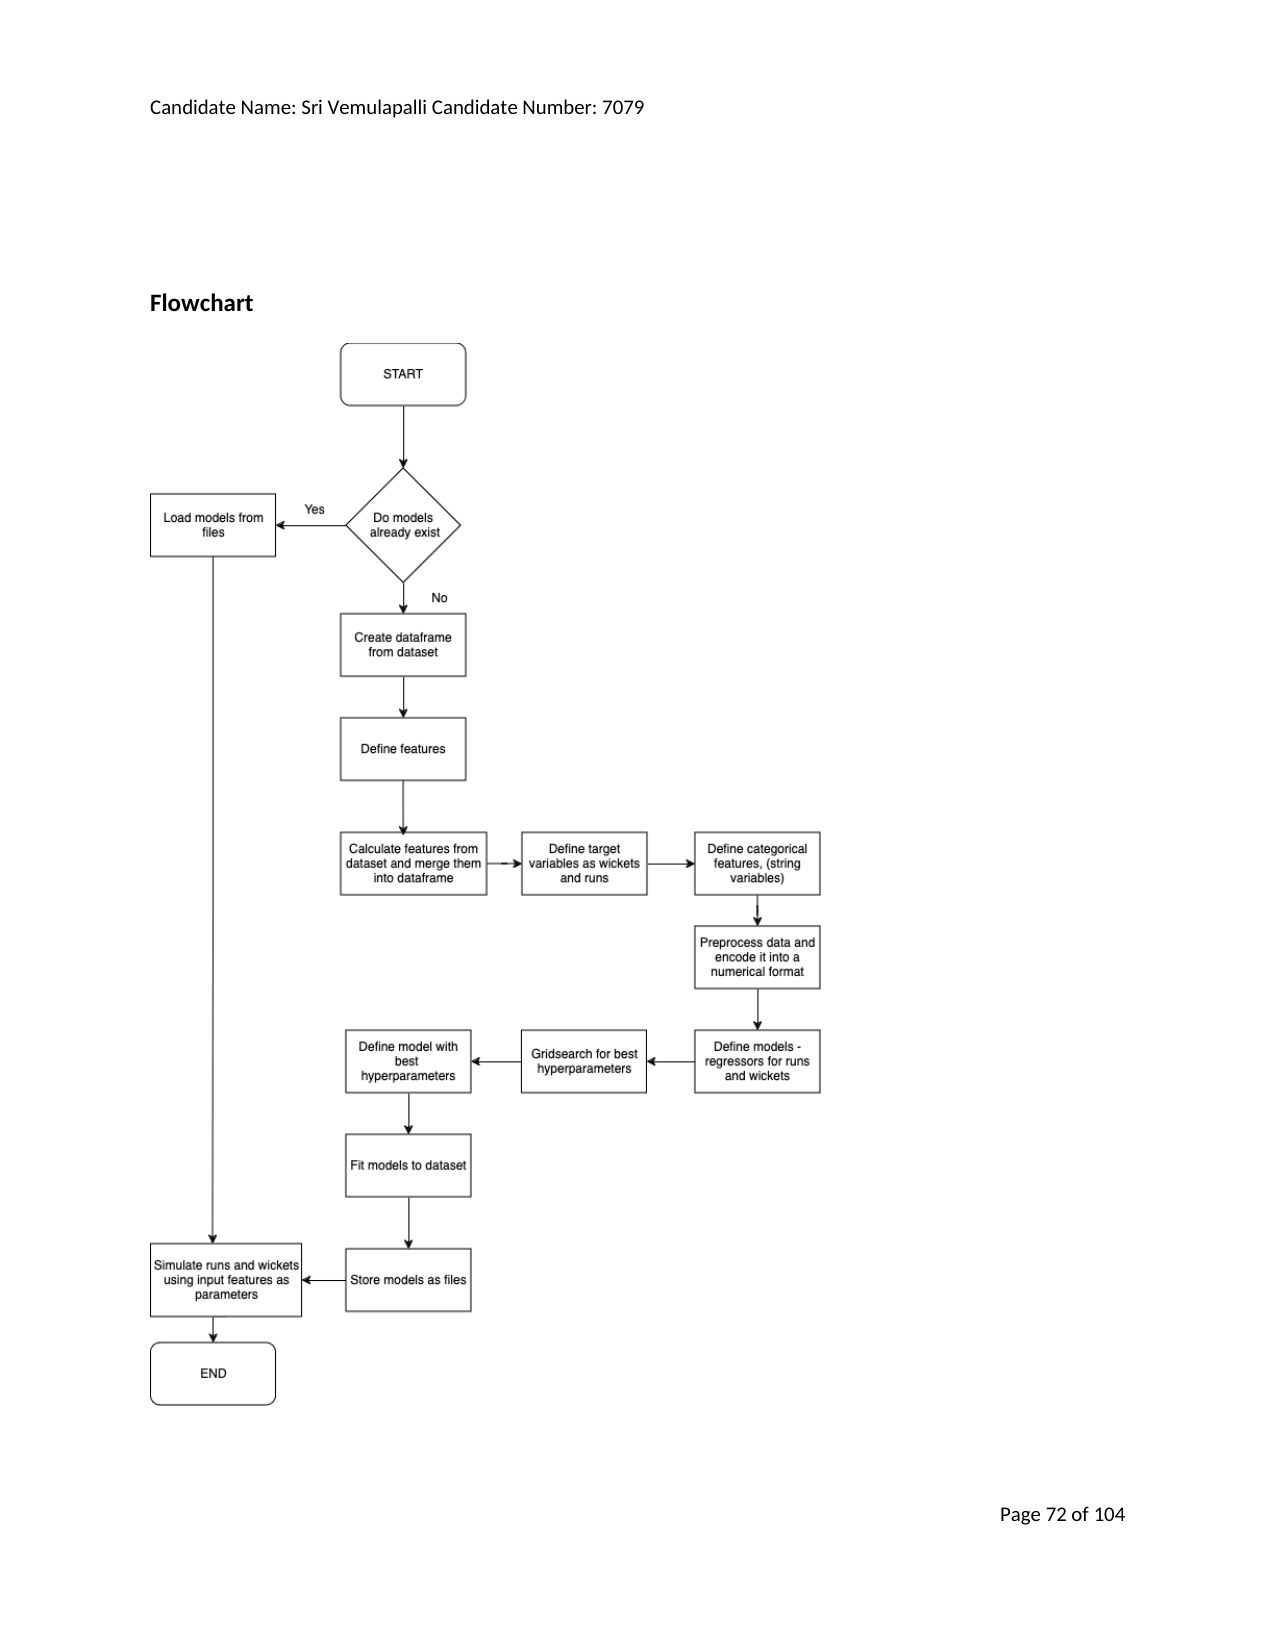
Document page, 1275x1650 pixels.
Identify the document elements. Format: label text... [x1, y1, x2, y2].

picture [150, 343, 821, 1406]
text Flowchart [150, 287, 1125, 318]
